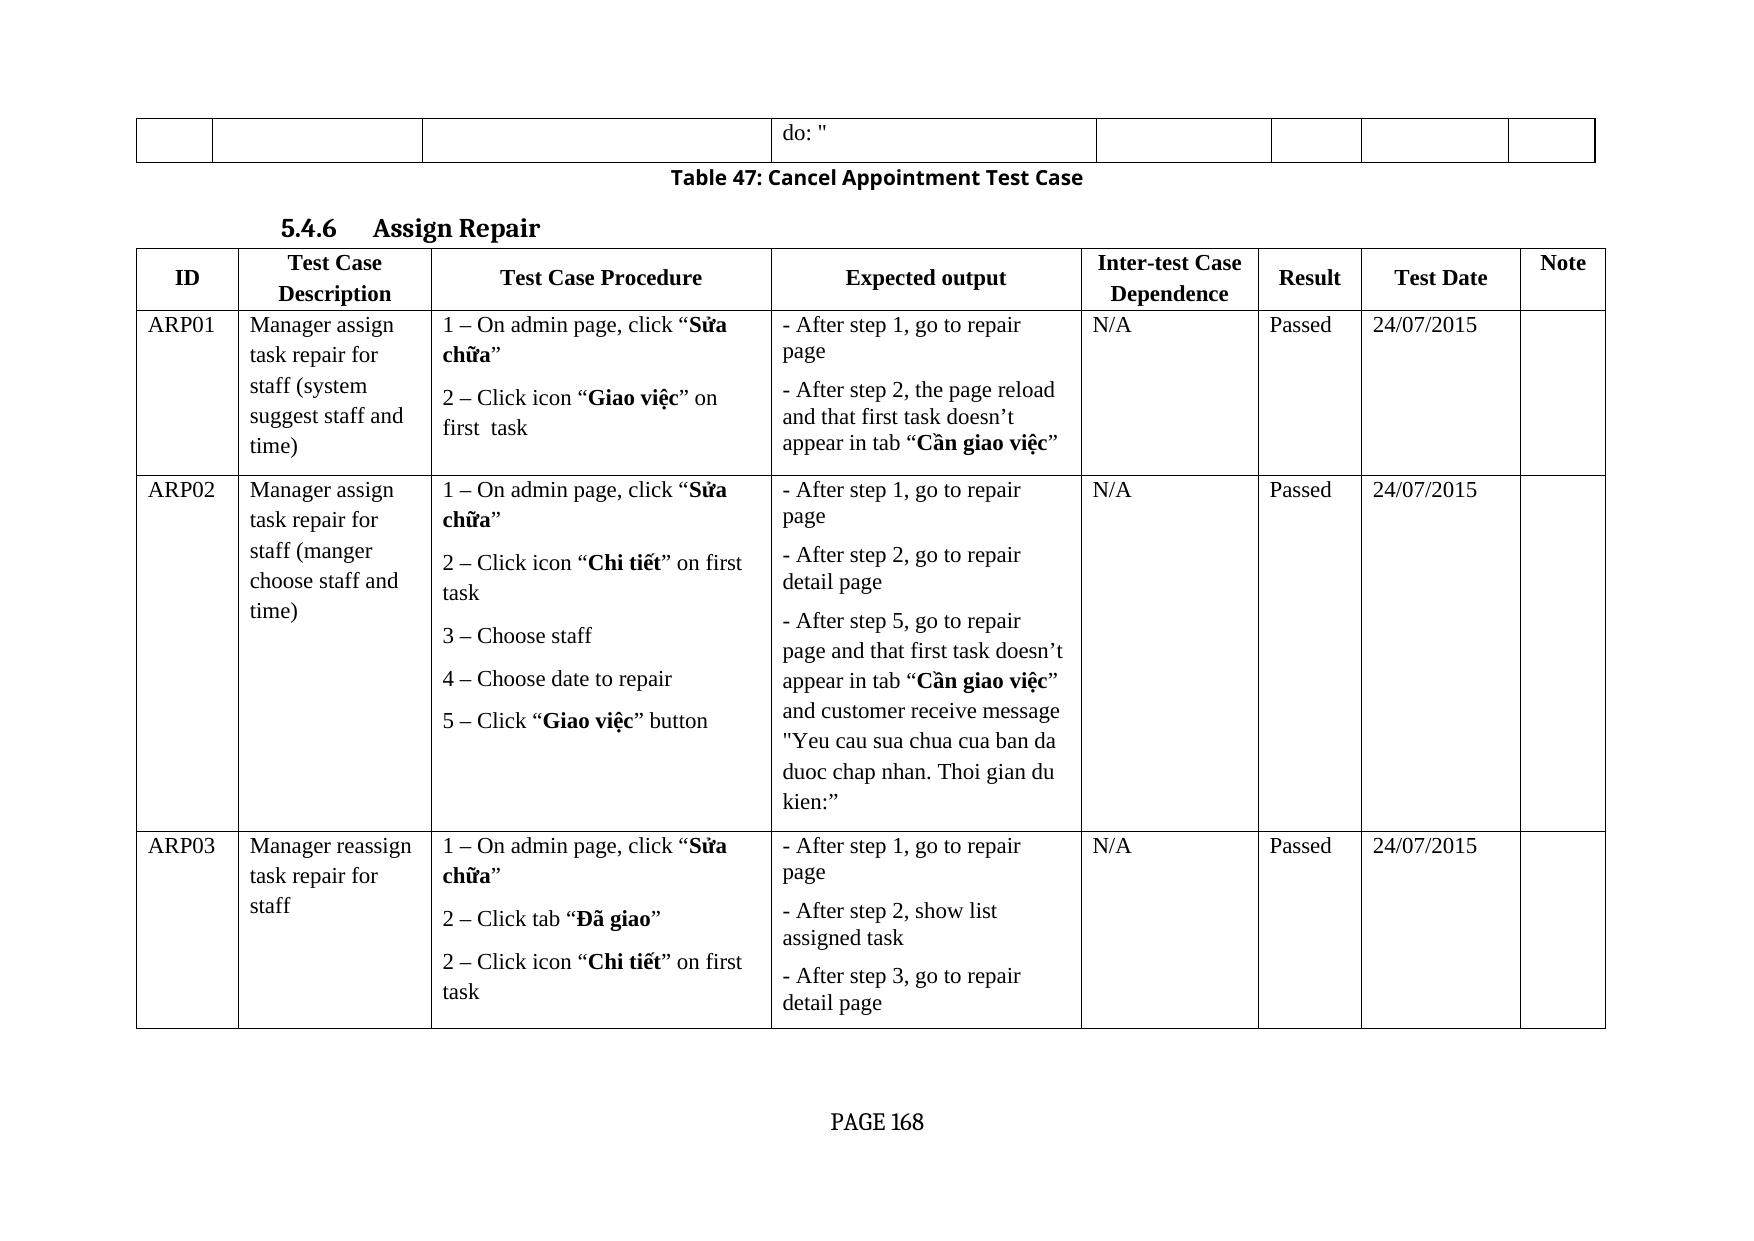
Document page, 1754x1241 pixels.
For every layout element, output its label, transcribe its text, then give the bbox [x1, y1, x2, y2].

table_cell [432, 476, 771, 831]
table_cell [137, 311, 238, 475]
subtitle Assign Repair [281, 213, 1606, 244]
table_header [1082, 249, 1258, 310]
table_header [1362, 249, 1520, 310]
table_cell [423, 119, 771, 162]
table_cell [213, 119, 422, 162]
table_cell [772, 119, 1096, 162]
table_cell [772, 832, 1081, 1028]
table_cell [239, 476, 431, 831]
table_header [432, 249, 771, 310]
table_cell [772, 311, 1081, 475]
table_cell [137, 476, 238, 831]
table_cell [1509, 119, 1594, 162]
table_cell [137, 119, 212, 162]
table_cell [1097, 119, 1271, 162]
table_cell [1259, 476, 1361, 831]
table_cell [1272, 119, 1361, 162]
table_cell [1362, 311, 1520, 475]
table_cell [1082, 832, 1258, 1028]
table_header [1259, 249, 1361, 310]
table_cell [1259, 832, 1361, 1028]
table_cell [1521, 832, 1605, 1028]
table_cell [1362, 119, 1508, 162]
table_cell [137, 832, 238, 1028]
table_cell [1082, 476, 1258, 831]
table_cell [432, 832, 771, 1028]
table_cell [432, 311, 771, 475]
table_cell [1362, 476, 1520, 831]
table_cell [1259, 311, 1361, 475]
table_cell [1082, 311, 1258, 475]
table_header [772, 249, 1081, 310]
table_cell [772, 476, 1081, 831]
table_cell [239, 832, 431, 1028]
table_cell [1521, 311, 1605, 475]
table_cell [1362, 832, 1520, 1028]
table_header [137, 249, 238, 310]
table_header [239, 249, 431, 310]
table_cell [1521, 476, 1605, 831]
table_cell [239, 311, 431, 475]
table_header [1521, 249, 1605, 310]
